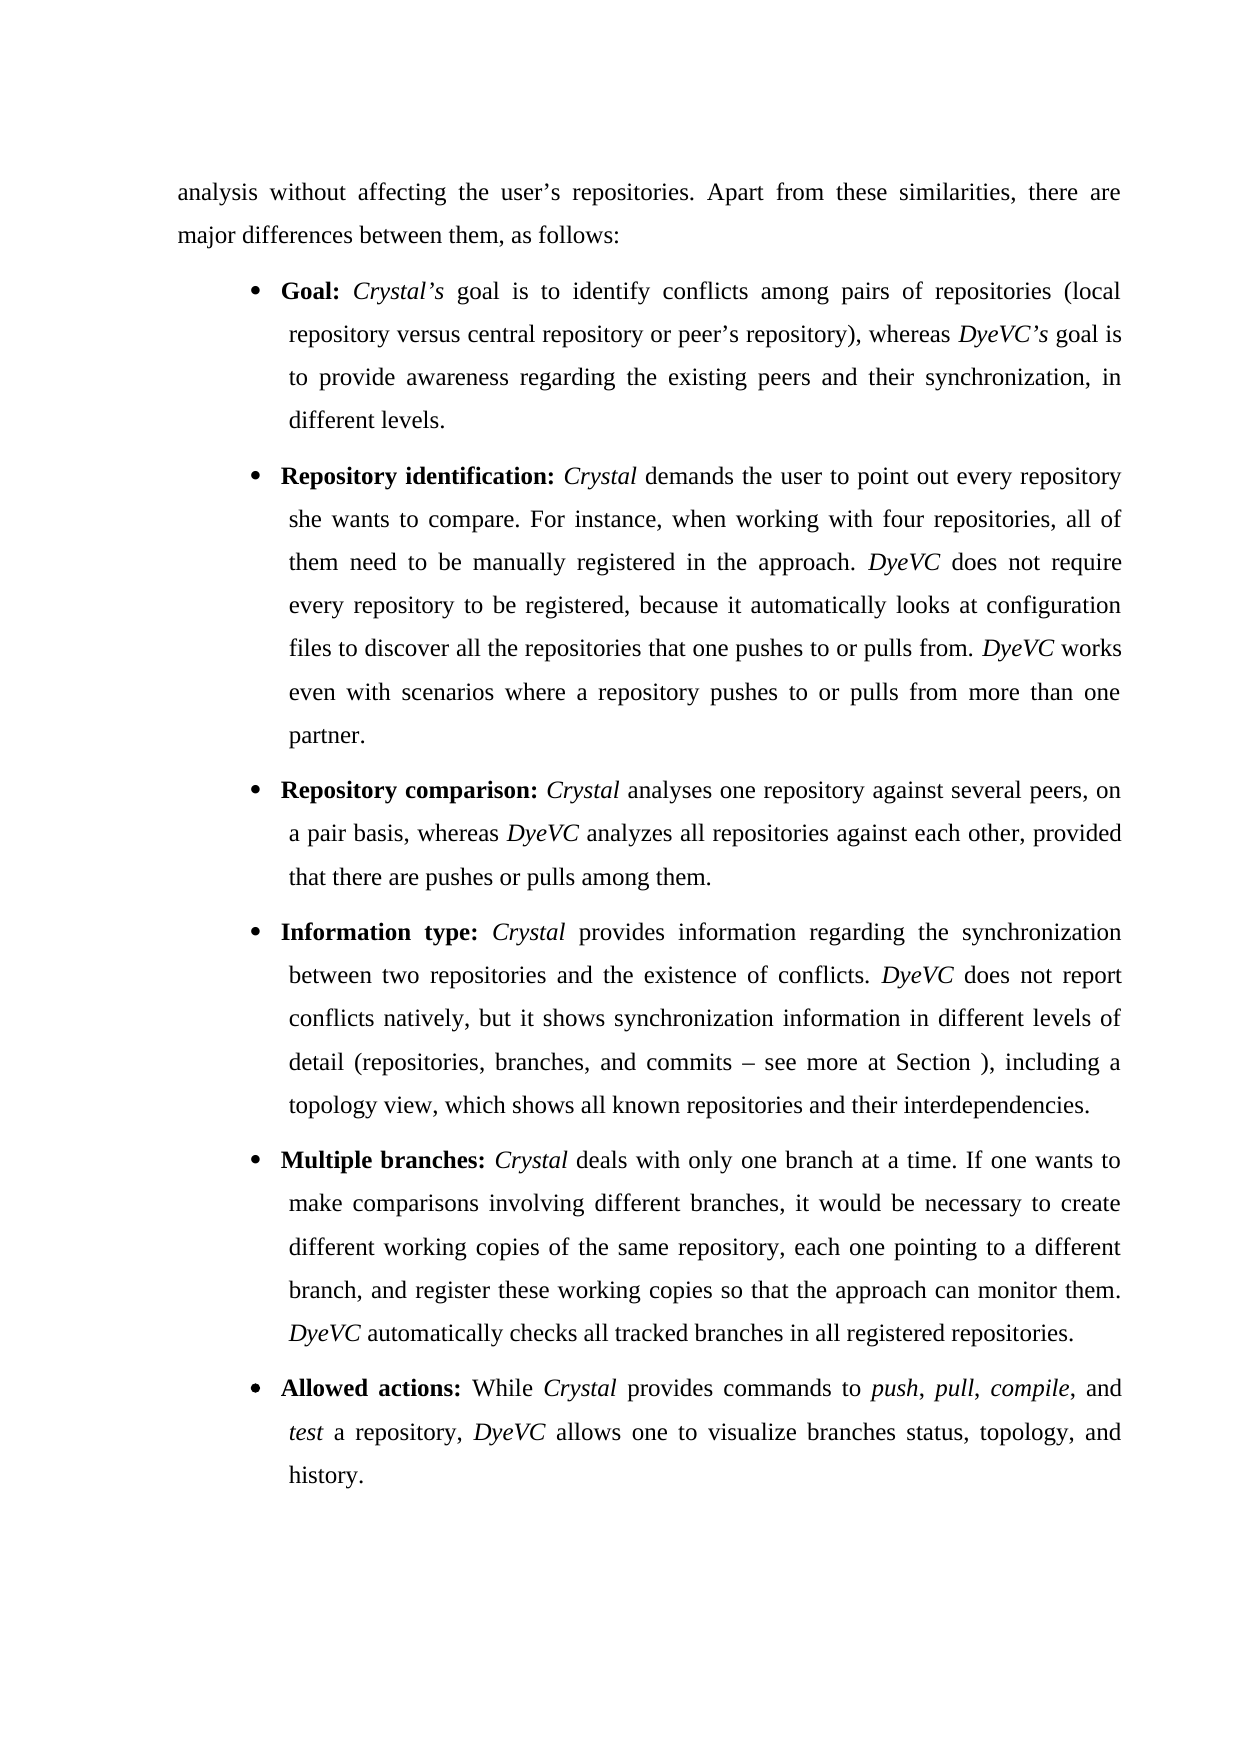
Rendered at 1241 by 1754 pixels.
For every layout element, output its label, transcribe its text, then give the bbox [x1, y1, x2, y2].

list Repository identification: Crystal demands the user to point out every repository she wants to compare. For instance, when working with four repositories, all of them need to be manually registered in the approach. DyeVC does not require every repository to be registered, because it automatically looks at configuration files to discover all the repositories that one pushes to or pulls from. DyeVC works even with scenarios where a repository pushes to or pulls from more than one partner. [251, 461, 1122, 748]
list Allowed actions: While Crystal provides commands to push, pull, compile, and test a repository, DyeVC allows one to visualize branches status, topology, and history. [251, 1373, 1122, 1488]
list Information type: Crystal provides information regarding the synchronization between two repositories and the existence of conflicts. DyeVC does not report conflicts natively, but it shows synchronization information in different levels of detail (repositories, branches, and commits – see more at Section 3.3), including a topology view, which shows all known repositories and their interdependencies. [251, 917, 1122, 1118]
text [177, 177, 1122, 249]
list Goal: Crystal’s goal is to identify conflicts among pairs of repositories (local repository versus central repository or peer’s repository), whereas DyeVC’s goal is to provide awareness regarding the existing peers and their synchronization, in different levels. [251, 276, 1122, 434]
list Multiple branches: Crystal deals with only one branch at a time. If one wants to make comparisons involving different branches, it would be necessary to create different working copies of the same repository, each one pointing to a different branch, and register these working copies so that the approach can monitor them. DyeVC automatically checks all tracked branches in all registered repositories. [251, 1145, 1122, 1347]
list Repository comparison: Crystal analyses one repository against several peers, on a pair basis, whereas DyeVC analyzes all repositories against each other, provided that there are pushes or pulls among them. [251, 775, 1122, 890]
